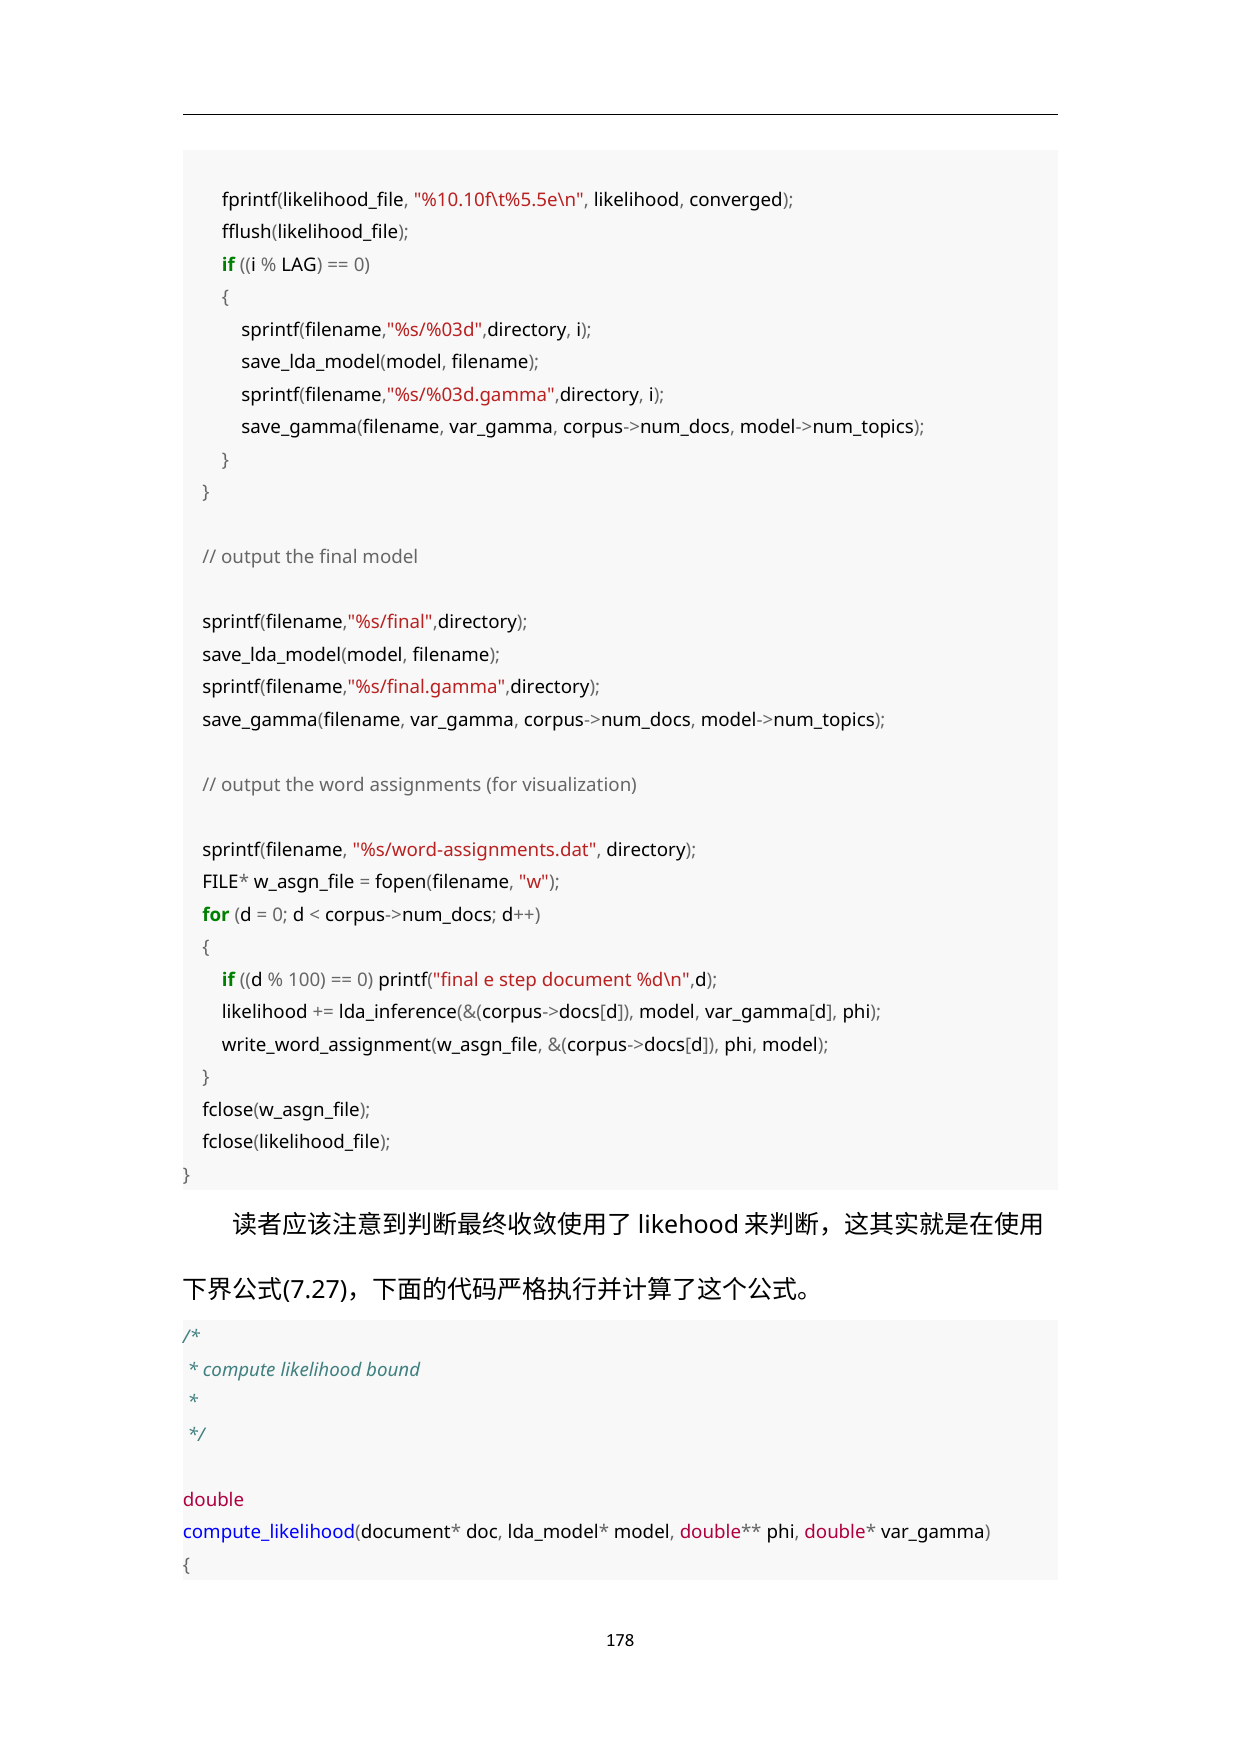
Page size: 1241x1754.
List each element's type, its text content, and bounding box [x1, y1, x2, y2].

text fclose(w_asgn_file); [183, 1092, 1058, 1125]
text { [183, 930, 1058, 962]
text for (d = 0; d < corpus->num_docs; d++) [183, 897, 1058, 930]
text { [183, 280, 1058, 312]
text sprintf(filename,"%s/final.gamma",directory); [183, 670, 1058, 702]
text save_lda_model(model, filename); [183, 345, 1058, 377]
text save_gamma(filename, var_gamma, corpus->num_docs, model->num_topics); [183, 702, 1058, 735]
text sprintf(filename,"%s/%03d.gamma",directory, i); [183, 377, 1058, 410]
text } [183, 475, 1058, 507]
text FILE* w_asgn_file = fopen(filename, "w"); [183, 865, 1058, 897]
text sprintf(filename, "%s/word-assignments.dat", directory); [183, 832, 1058, 865]
text likelihood += lda_inference(&(corpus->docs[d]), model, var_gamma[d], phi); [183, 995, 1058, 1027]
text double [183, 1482, 1058, 1515]
text } [183, 1157, 1058, 1190]
text } [183, 442, 1058, 475]
text } [183, 1060, 1058, 1092]
text // output the word assignments (for visualization) [183, 767, 1058, 800]
text */ [183, 1417, 1058, 1450]
text save_lda_model(model, filename); [183, 637, 1058, 670]
text * [183, 1385, 1058, 1417]
text if ((d % 100) == 0) printf("final e step document %d\n",d); [183, 962, 1058, 995]
text compute_likelihood(document* doc, lda_model* model, double** phi, double* var_gamma) [183, 1515, 1058, 1547]
text write_word_assignment(w_asgn_file, &(corpus->docs[d]), phi, model); [183, 1027, 1058, 1060]
text /* [183, 1320, 1058, 1352]
text { [183, 1547, 1058, 1580]
text fclose(likelihood_file); [183, 1125, 1058, 1157]
text // output the final model [183, 540, 1058, 572]
text * compute likelihood bound [183, 1352, 1058, 1385]
text fflush(likelihood_file); [183, 215, 1058, 247]
text save_gamma(filename, var_gamma, corpus->num_docs, model->num_topics); [183, 410, 1058, 442]
text if ((i % LAG) == 0) [183, 247, 1058, 280]
text sprintf(filename,"%s/%03d",directory, i); [183, 312, 1058, 345]
text fprintf(likelihood_file, "%10.10f\t%5.5e\n", likelihood, converged); [183, 182, 1058, 215]
text sprintf(filename,"%s/final",directory); [183, 605, 1058, 637]
